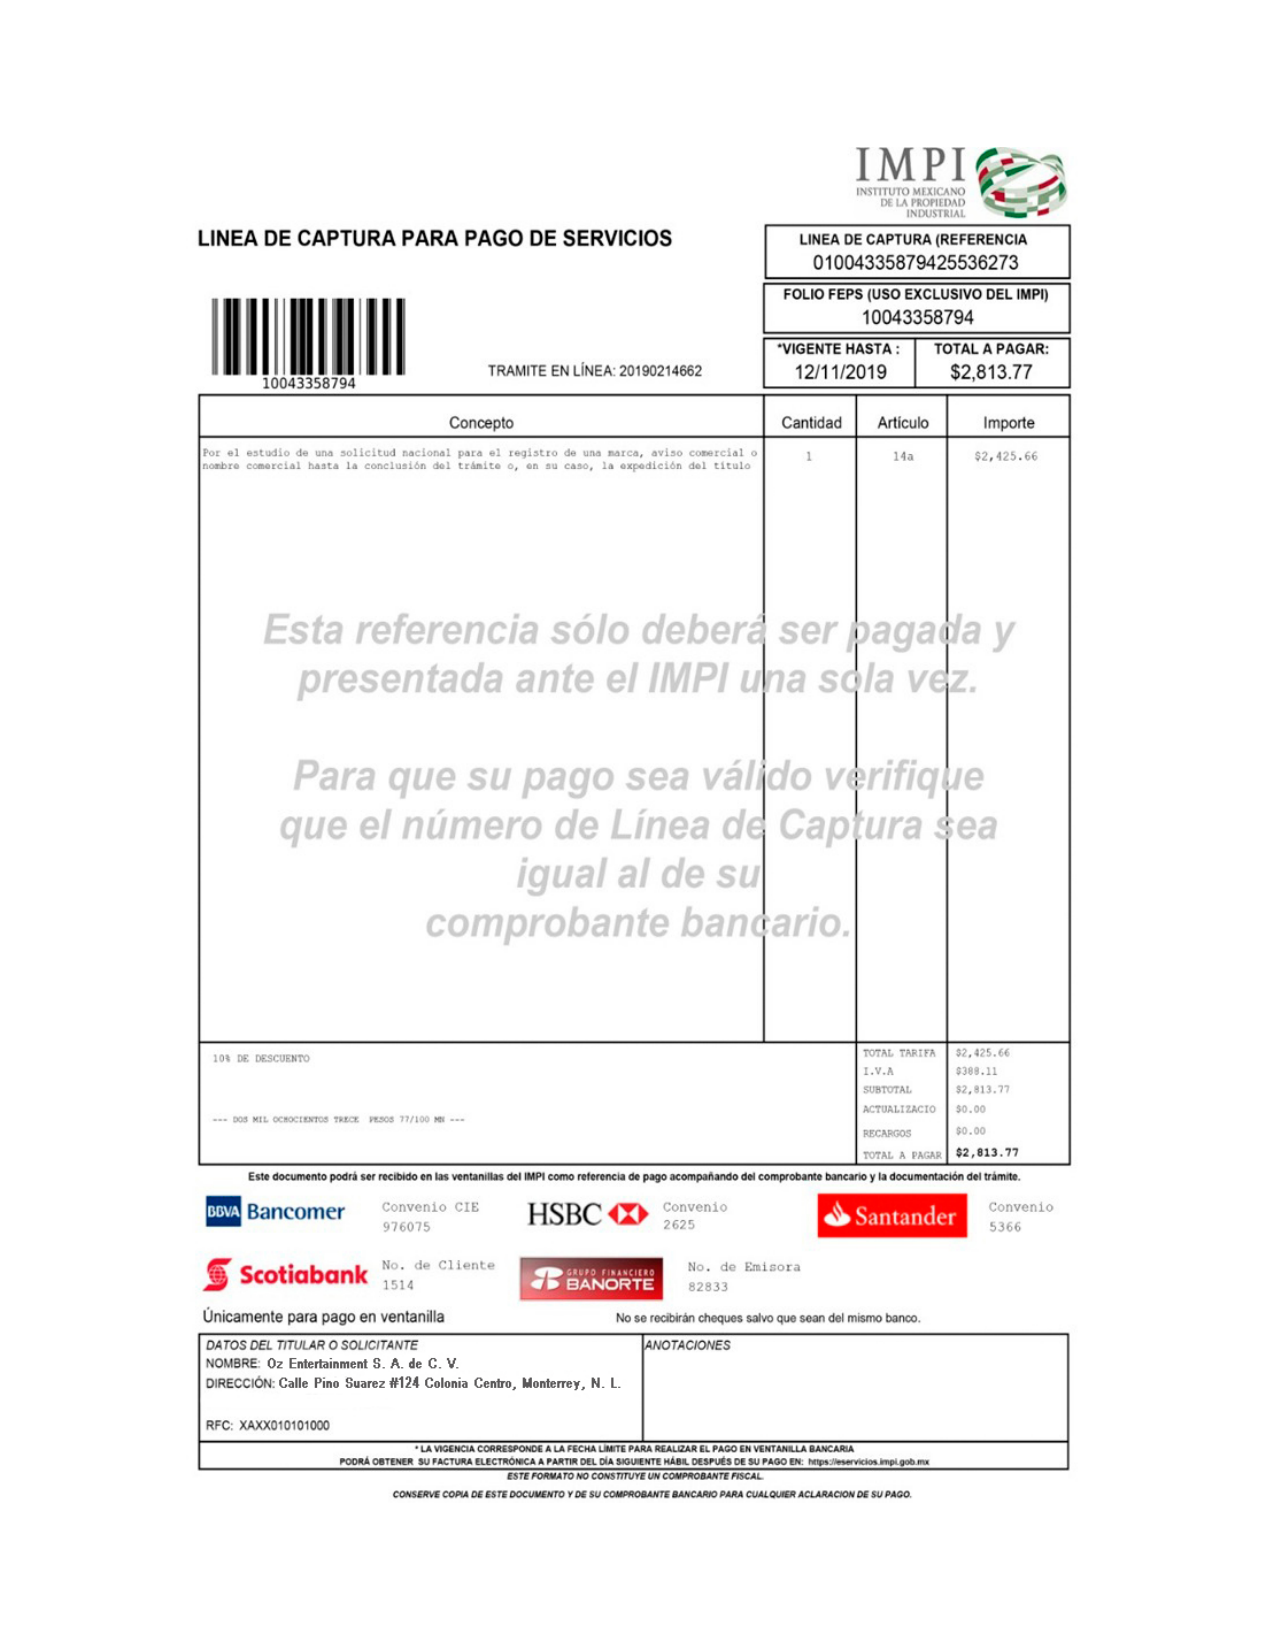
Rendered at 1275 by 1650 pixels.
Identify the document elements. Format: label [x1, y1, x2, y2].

picture [177, 147, 1080, 1503]
